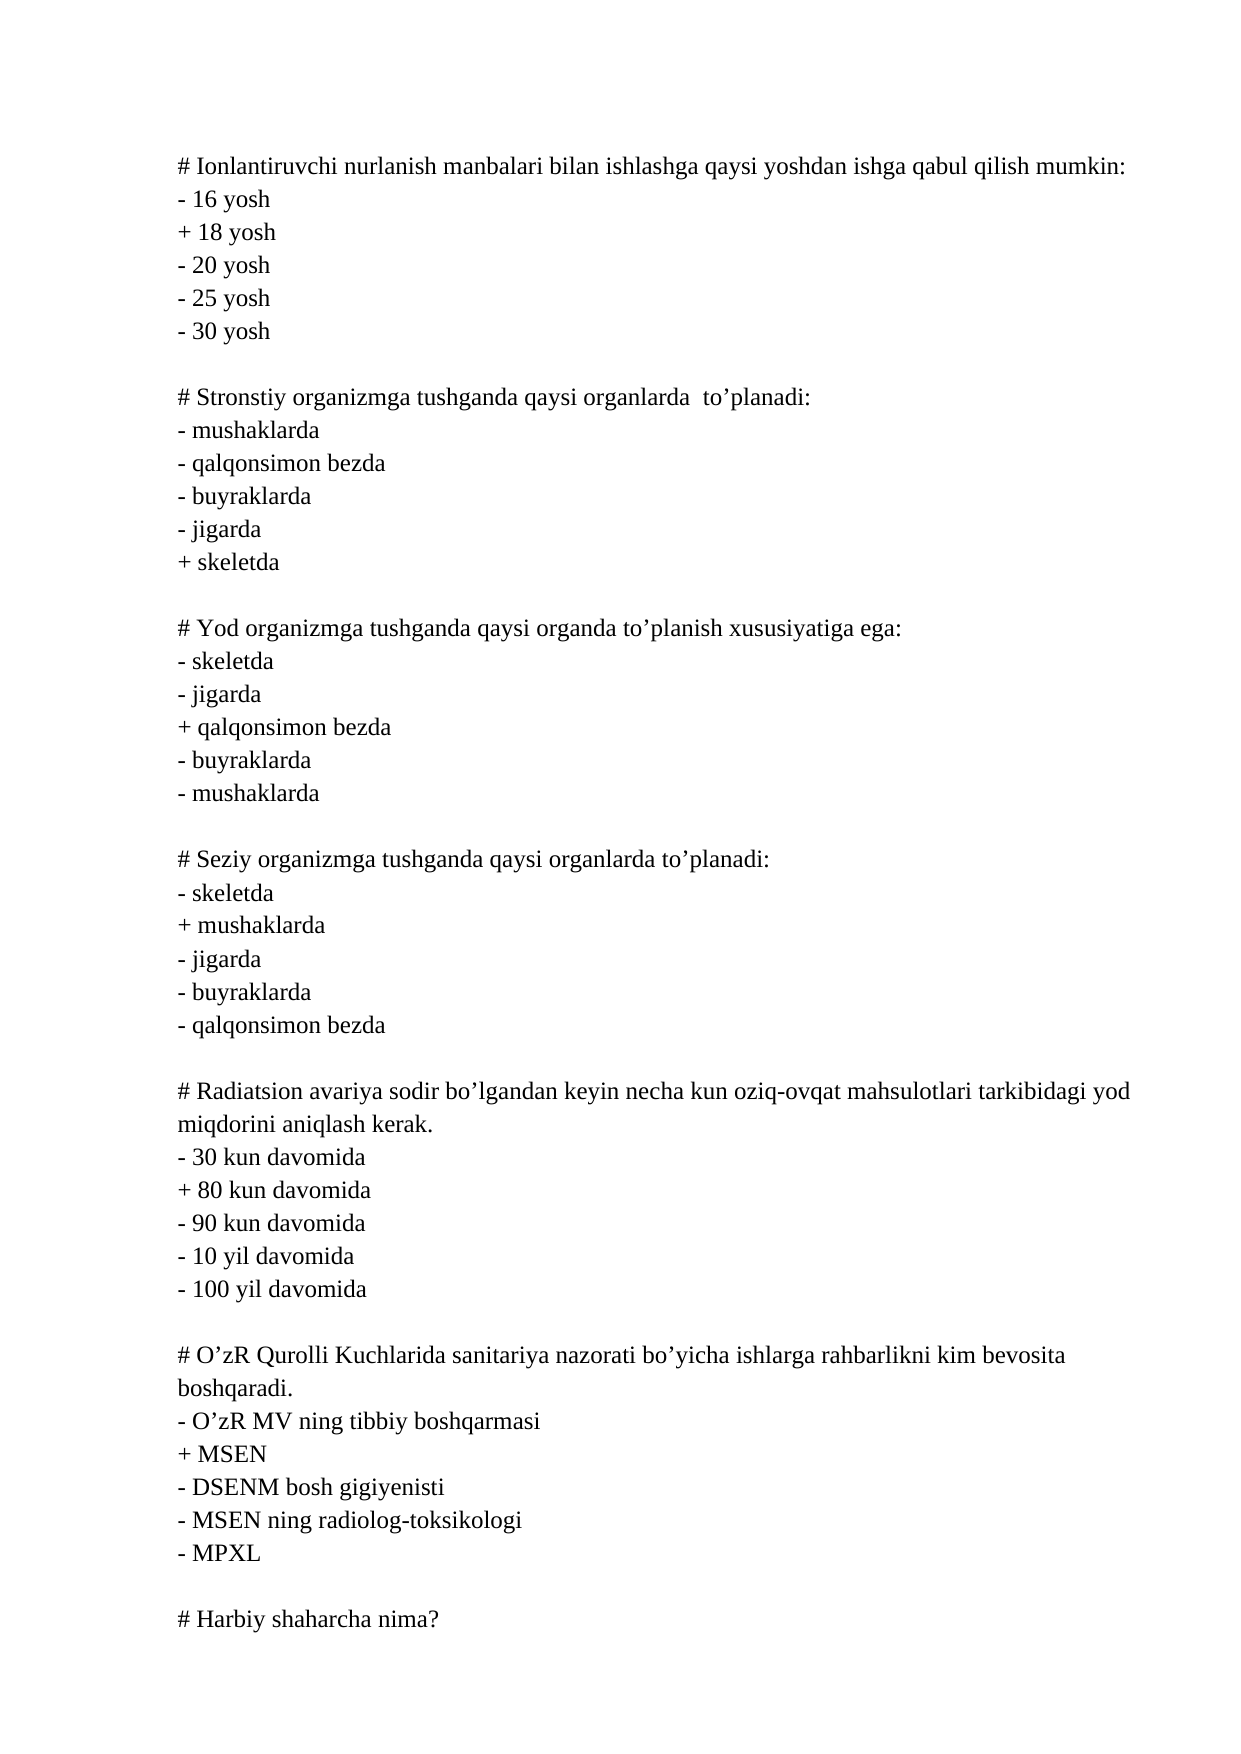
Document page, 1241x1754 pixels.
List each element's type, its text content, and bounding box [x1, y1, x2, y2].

text - mushaklarda [177, 778, 1152, 807]
text # Harbiy shaharcha nima? [177, 1604, 1152, 1633]
text - qalqonsimon bezda [177, 448, 1152, 477]
text - 30 yosh [177, 316, 1152, 345]
text # O’zR Qurolli Kuchlarida sanitariya nazorati bo’yicha ishlarga rahbarlikni kim bevosita boshqaradi. [177, 1340, 1152, 1402]
text # Radiatsion avariya sodir bo’lgandan keyin necha kun oziq-ovqat mahsulotlari tarkibidagi yod miqdorini aniqlash kerak. [177, 1076, 1152, 1137]
text - 90 kun davomida [177, 1208, 1152, 1237]
text - jigarda [177, 944, 1152, 972]
text - buyraklarda [177, 977, 1152, 1005]
text + 18 yosh [177, 217, 1152, 246]
text # Yod organizmga tushganda qaysi organda to’planish xususiyatiga ega: [177, 613, 1152, 642]
text - buyraklarda [177, 746, 1152, 774]
text - O’zR MV ning tibbiy boshqarmasi [177, 1406, 1152, 1435]
text # Seziy organizmga tushganda qaysi organlarda to’planadi: [177, 844, 1152, 873]
text + MSEN [177, 1439, 1152, 1468]
text - jigarda [177, 514, 1152, 543]
text - 25 yosh [177, 283, 1152, 312]
text - buyraklarda [177, 481, 1152, 510]
text - 10 yil davomida [177, 1241, 1152, 1269]
text - skeletda [177, 646, 1152, 675]
text + mushaklarda [177, 911, 1152, 939]
text - 30 kun davomida [177, 1142, 1152, 1171]
text - qalqonsimon bezda [177, 1010, 1152, 1038]
text - jigarda [177, 679, 1152, 708]
text + 80 kun davomida [177, 1175, 1152, 1203]
text # Ionlantiruvchi nurlanish manbalari bilan ishlashga qaysi yoshdan ishga qabul qilish mumkin: [177, 151, 1152, 180]
text - MPXL [177, 1538, 1152, 1567]
text - MSEN ning radiolog-toksikologi [177, 1505, 1152, 1534]
text - mushaklarda [177, 415, 1152, 444]
text - 20 yosh [177, 250, 1152, 279]
text # Stronstiy organizmga tushganda qaysi organlarda to’planadi: [177, 382, 1152, 411]
text - 16 yosh [177, 184, 1152, 213]
text + qalqonsimon bezda [177, 712, 1152, 741]
text - skeletda [177, 878, 1152, 906]
text + skeletda [177, 547, 1152, 576]
text - 100 yil davomida [177, 1274, 1152, 1303]
text - DSENM bosh gigiyenisti [177, 1472, 1152, 1501]
